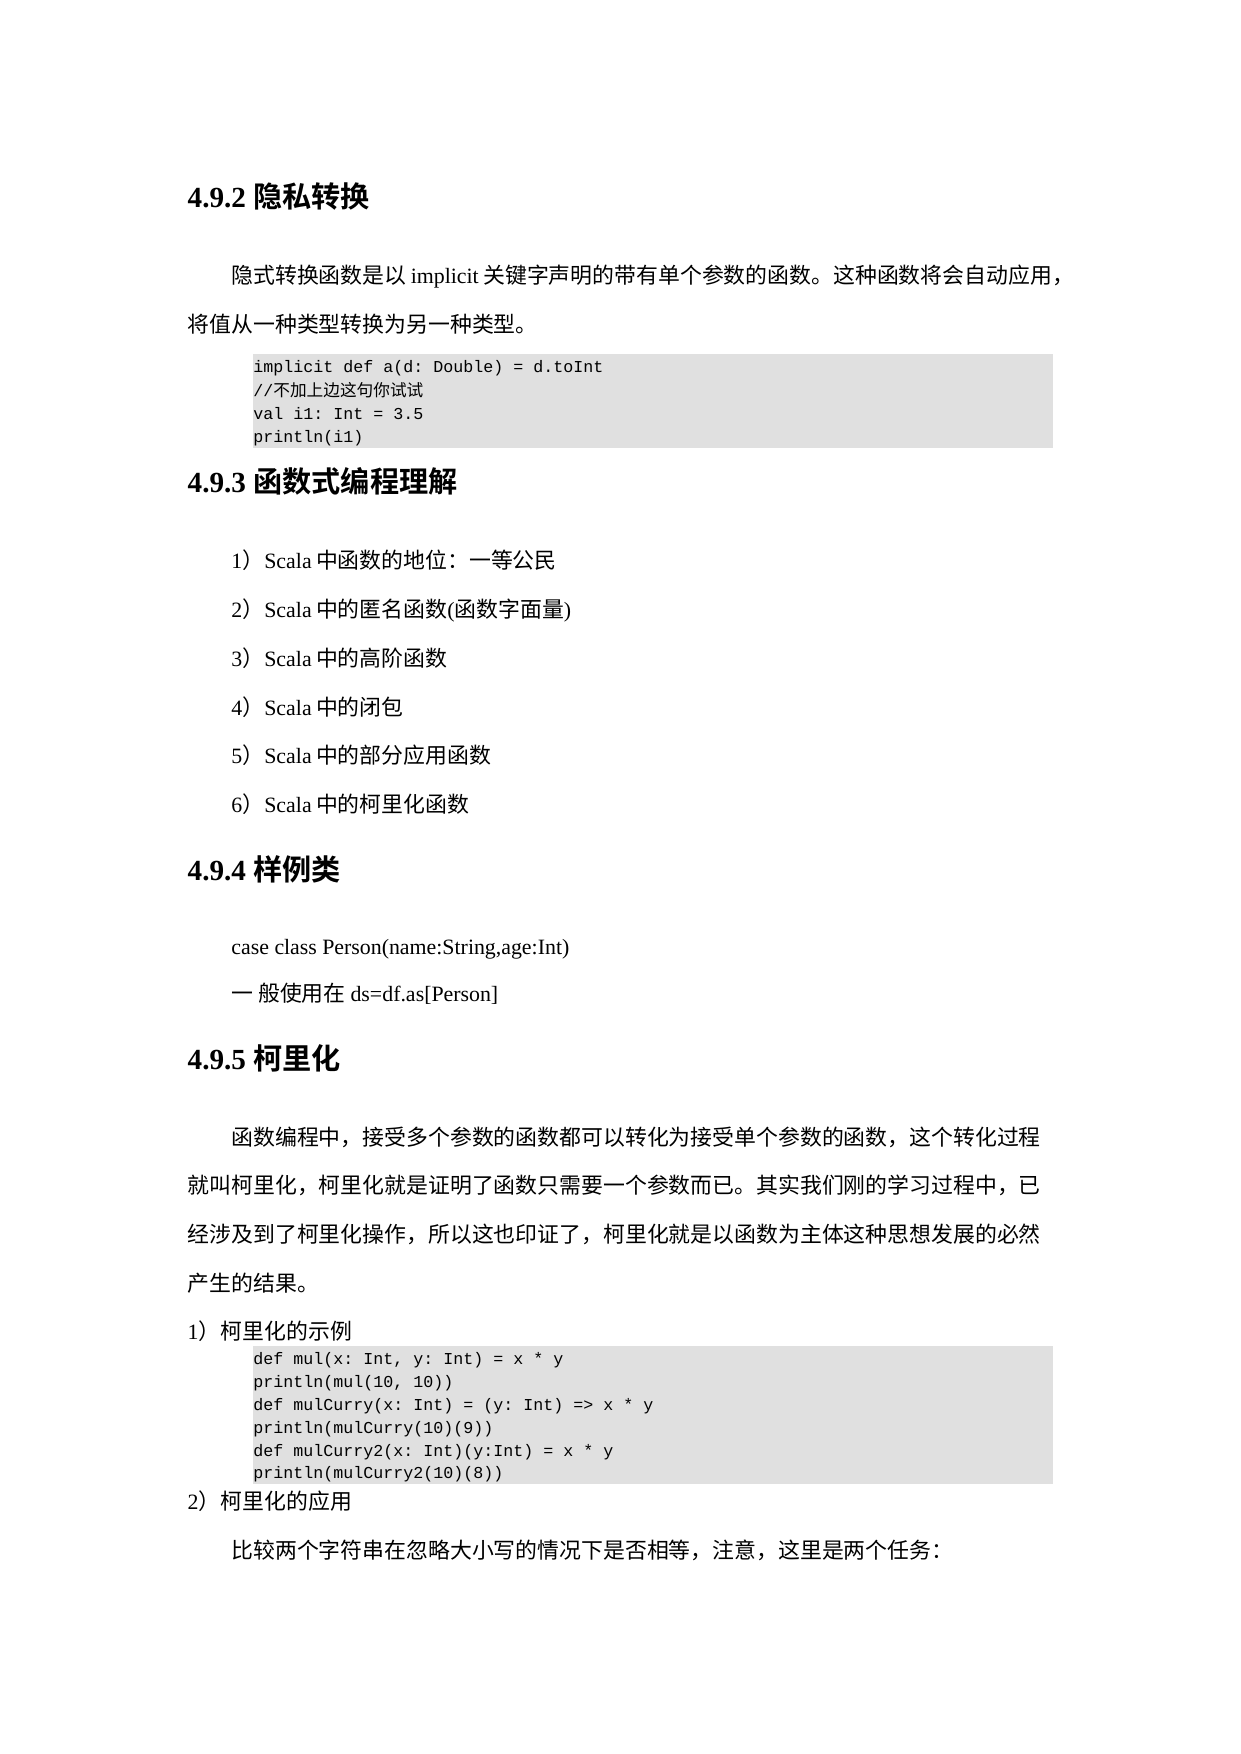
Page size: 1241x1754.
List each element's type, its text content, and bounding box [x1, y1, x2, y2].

text 2）柯里化的应用 [187, 1484, 1053, 1516]
text println(mul(10, 10)) [253, 1369, 1053, 1392]
text println(i1) [253, 425, 1053, 448]
text def mulCurry2(x: Int)(y:Int) = x * y [253, 1438, 1053, 1461]
subtitle 4.9.3 函数式编程理解 [187, 448, 1053, 513]
text def mulCurry(x: Int) = (y: Int) => x * y [253, 1392, 1053, 1415]
subtitle 4.9.4 样例类 [187, 835, 1053, 900]
text 函数编程中，接受多个参数的函数都可以转化为接受单个参数的函数，这个转化过程就叫柯里化，柯里化就是证明了函数只需要一个参数而已。其实我们刚的学习过程中，已经涉及到了柯里化操作，所以这也印证了，柯里化就是以函数为主体这种思想发展的必然产生的结果。 [187, 1119, 1053, 1298]
text 1）Scala中函数的地位：一等公民 2）Scala中的匿名函数(函数字面量) 3）Scala中的高阶函数 4）Scala中的闭包 5）Scala中的部分应用函数 6）Scala中的柯里化函数 [231, 543, 1053, 819]
text implicit def a(d: Double) = d.toInt [253, 354, 1053, 377]
subtitle 4.9.2 隐私转换 [187, 162, 1053, 227]
text println(mulCurry(10)(9)) [253, 1415, 1053, 1438]
text def mul(x: Int, y: Int) = x * y [253, 1346, 1053, 1369]
text println(mulCurry2(10)(8)) [253, 1461, 1053, 1484]
text 一 般使用在 ds=df.as[Person] [187, 976, 1053, 1008]
text //不加上边这句你试试 [253, 377, 1053, 402]
text case class Person(name:String,age:Int) [187, 931, 1053, 963]
text 隐式转换函数是以implicit关键字声明的带有单个参数的函数。这种函数将会自动应用，将值从一种类型转换为另一种类型。 [187, 257, 1053, 339]
text 1）柯里化的示例 [187, 1314, 1053, 1346]
text val i1: Int = 3.5 [253, 402, 1053, 425]
subtitle 4.9.5 柯里化 [187, 1024, 1053, 1089]
text 比较两个字符串在忽略大小写的情况下是否相等，注意，这里是两个任务： [187, 1532, 1053, 1565]
